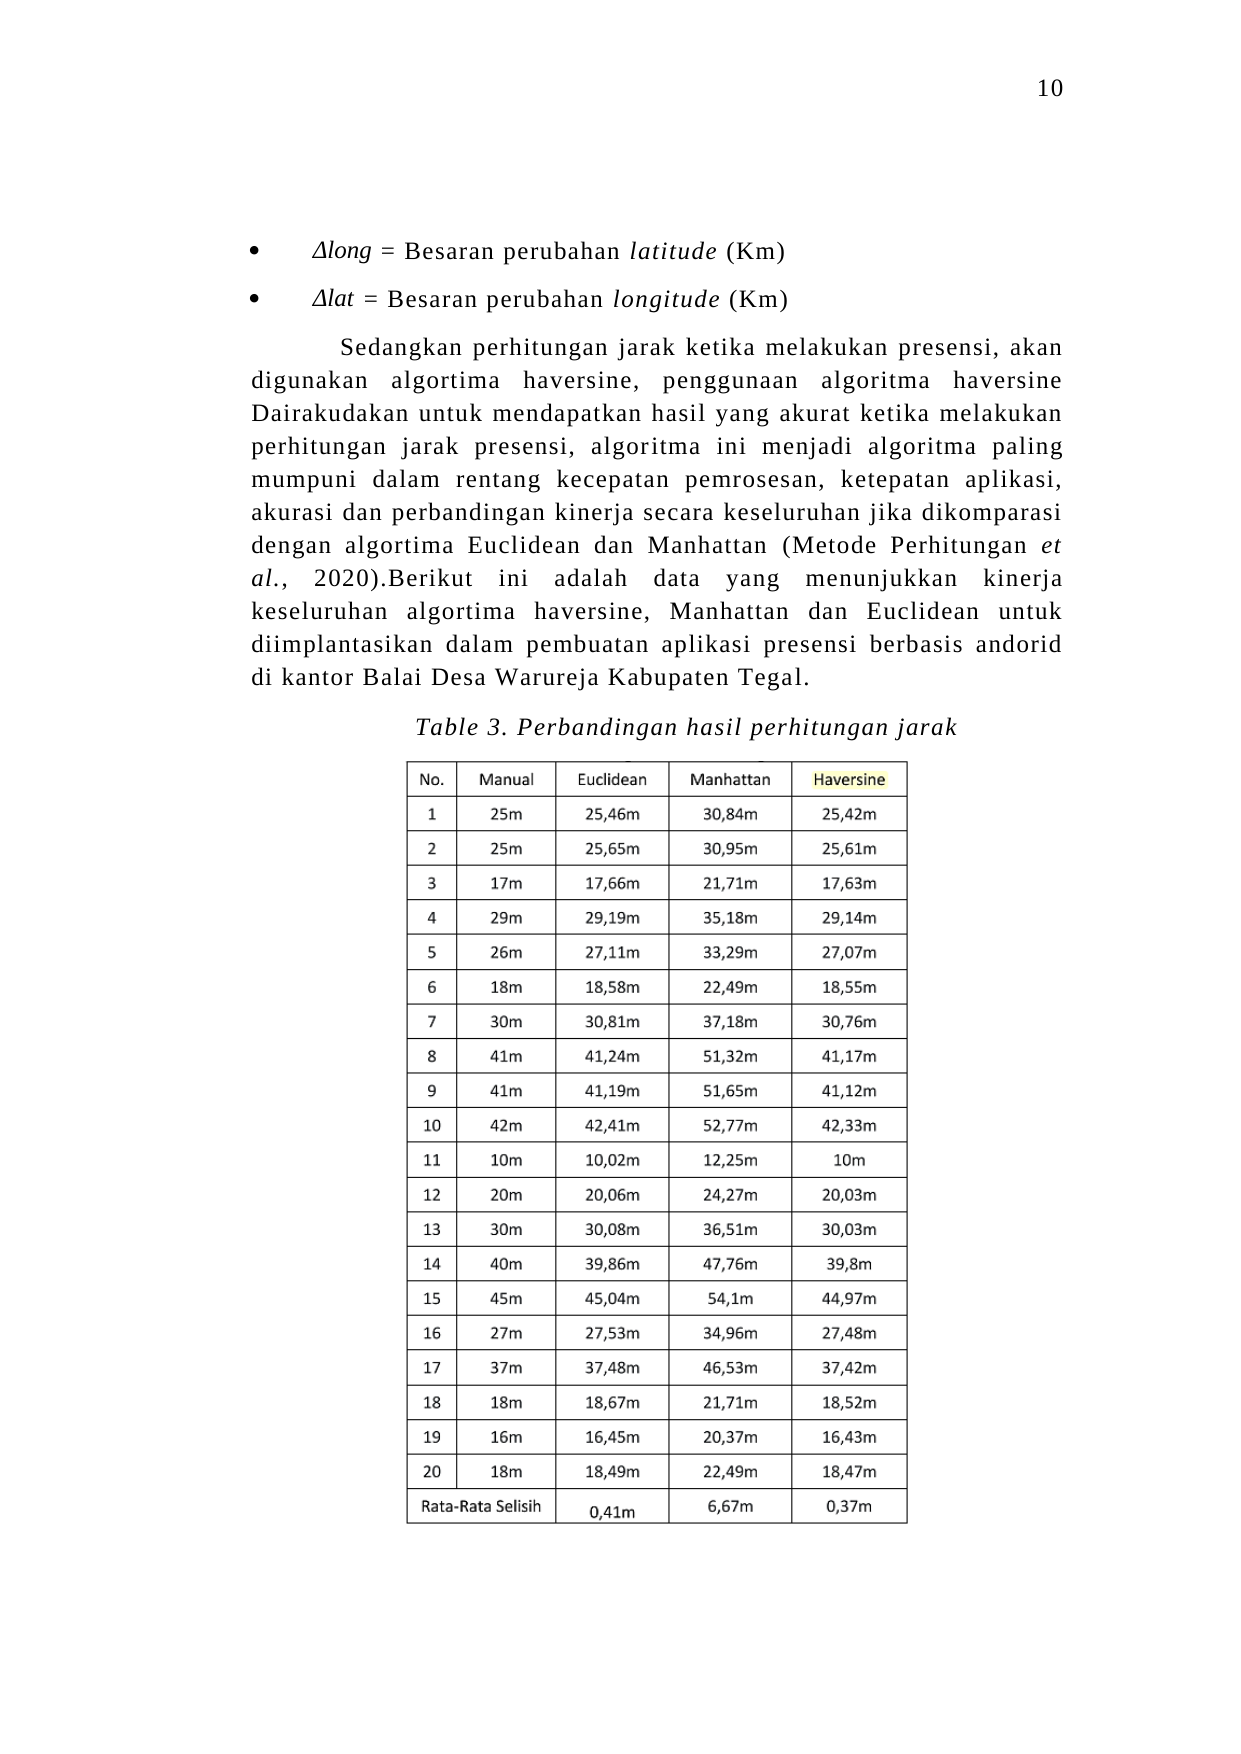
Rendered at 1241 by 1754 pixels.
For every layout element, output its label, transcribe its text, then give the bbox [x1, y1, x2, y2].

subtitle = Besaran perubahan longitude (Km) [236, 284, 1063, 313]
subtitle = Besaran perubahan latitude (Km) [236, 236, 1063, 265]
text Table 3. Perbandingan hasil perhitungan jarak [340, 712, 1063, 740]
subtitle Sedangkan perhitungan jarak ketika melakukan presensi, akan digunakan algortima haversine, penggunaan algoritma haversine Dairakudakan untuk mendapatkan hasil yang akurat ketika melakukan perhitungan jarak presensi, algoritma ini menjadi algoritma paling mumpuni dalam rentang kecepatan pemrosesan, ketepatan aplikasi, akurasi dan perbandingan kinerja secara keseluruhan jika dikomparasi dengan algortima Euclidean dan Manhattan (Metode Perhitungan et al., 2020).Berikut ini adalah data yang menunjukkan kinerja keseluruhan algortima haversine, Manhattan dan Euclidean untuk diimplantasikan dalam pembuatan aplikasi presensi berbasis andorid di kantor Balai Desa Warureja Kabupaten Tegal. [251, 332, 1063, 691]
picture [398, 761, 926, 1529]
